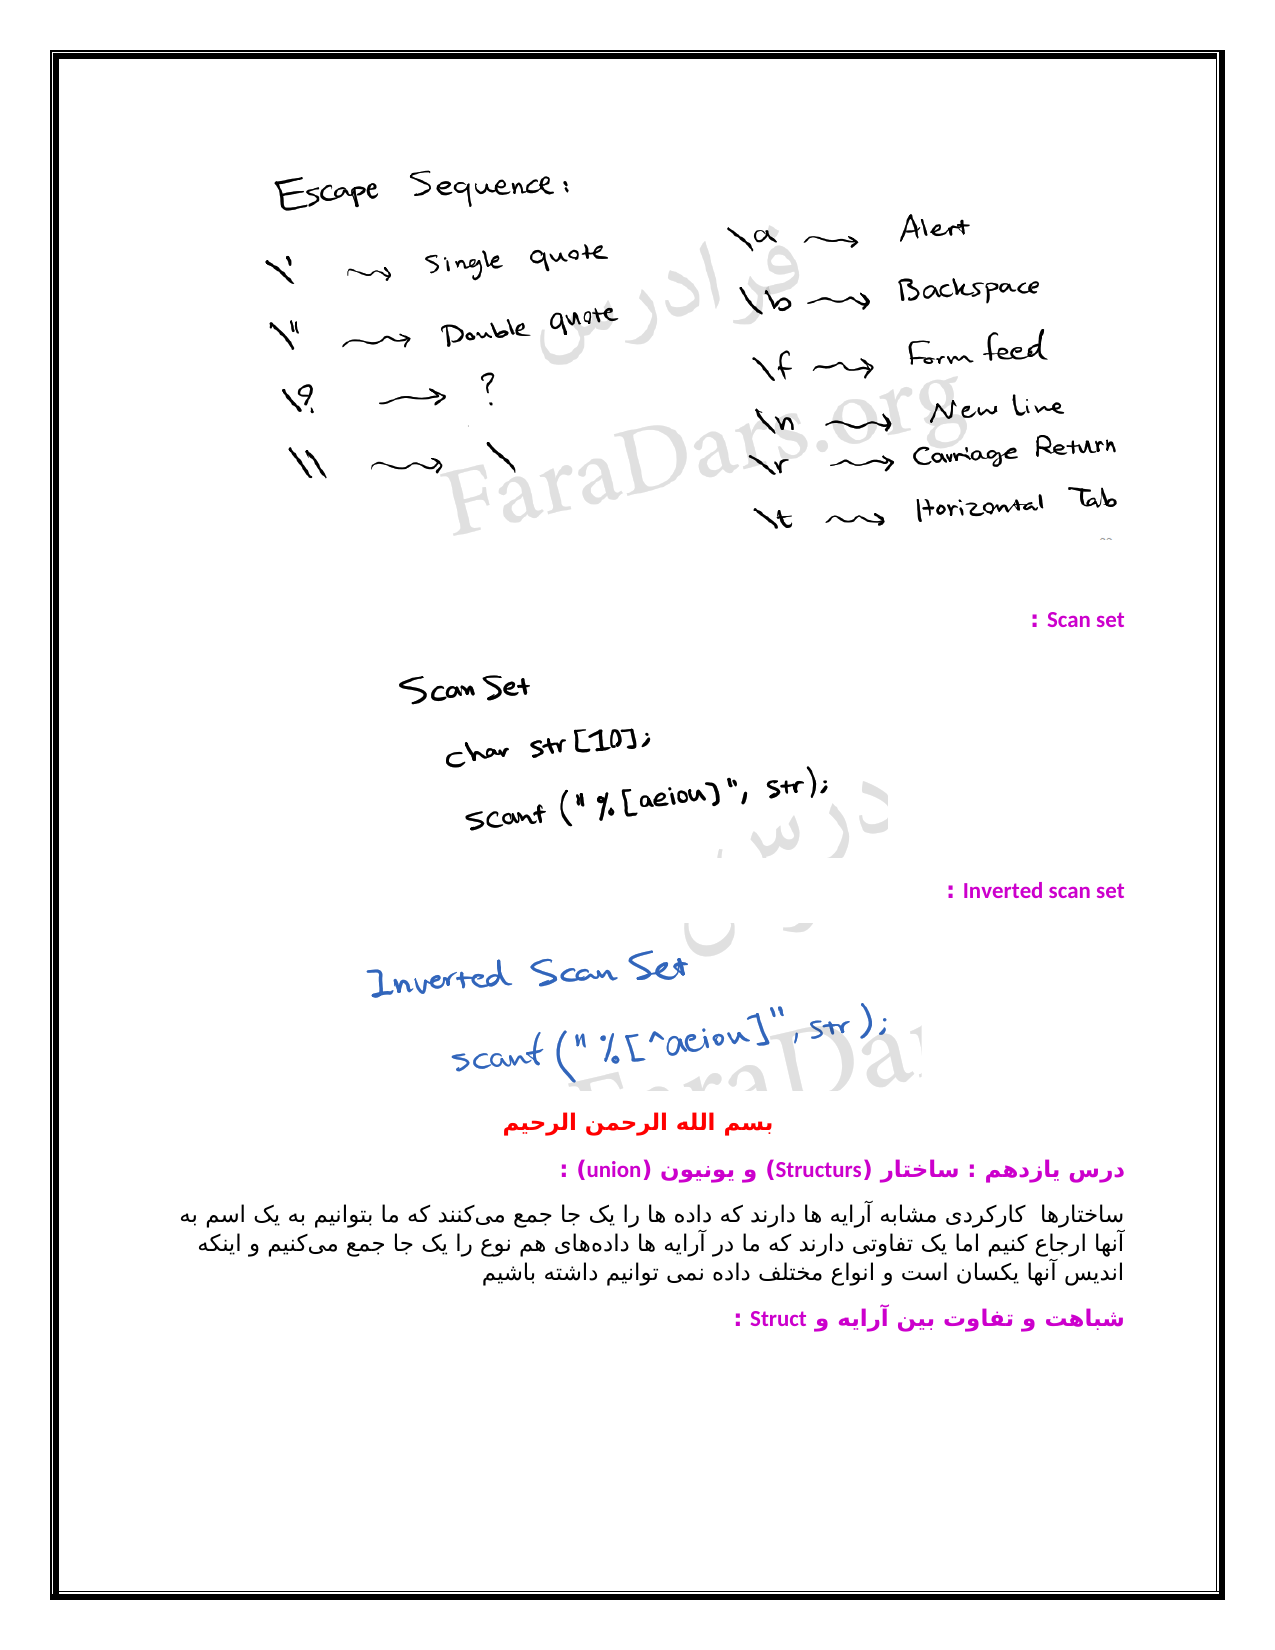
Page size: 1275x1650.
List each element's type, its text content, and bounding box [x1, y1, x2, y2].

picture [386, 652, 888, 858]
text ساختارها کارکردی مشابه آرایه ها دارند که داده ها را یک جا جمع می‌کنند که ما بتوانیم به یک اسم به آنها ارجاع کنیم اما یک تفاوتی دارند که ما در آرایه ها داده‌های هم نوع را یک جا جمع می‌کنیم و اینکه اندیس آنها یکسان است و انواع مختلف داده نمی توانیم داشته باشیم [150, 1202, 1125, 1286]
picture [251, 150, 1125, 540]
text Inverted scan set : [150, 877, 1125, 905]
text بسم الله الرحمن الرحیم [150, 1109, 1125, 1136]
picture [352, 923, 922, 1091]
text Scan set : [150, 606, 1125, 633]
text شباهت و تفاوت بین آرایه و Struct : [150, 1304, 1125, 1333]
text درس یازدهم : ساختار (Structurs) و یونیون (union) : [150, 1155, 1125, 1183]
